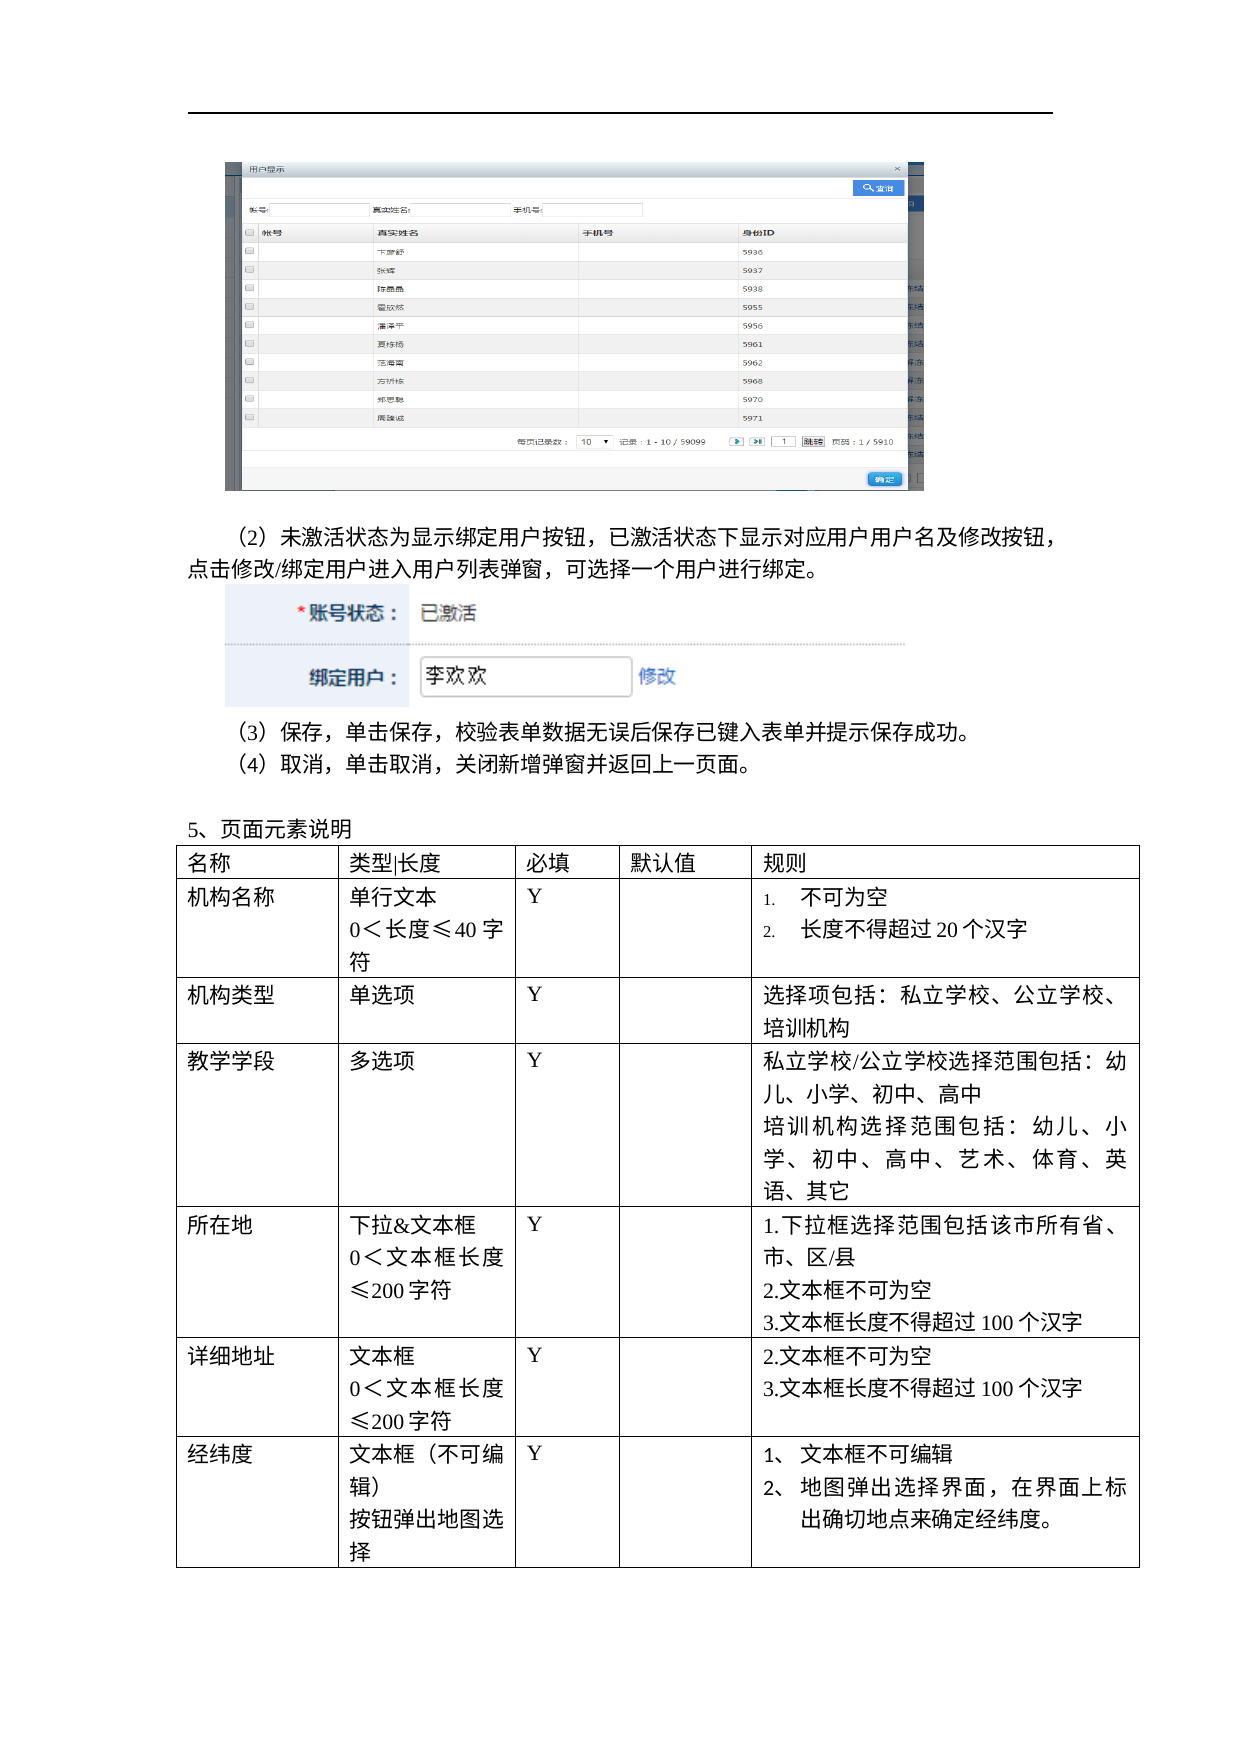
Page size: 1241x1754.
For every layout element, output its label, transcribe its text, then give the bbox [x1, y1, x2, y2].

table_cell [620, 1437, 751, 1567]
table_header 规则 [752, 846, 1139, 878]
table_cell [620, 978, 751, 1043]
table_cell 经纬度 [177, 1437, 338, 1567]
table_cell [620, 1207, 751, 1337]
table_header 默认值 [620, 846, 751, 878]
table_cell 机构名称 [177, 879, 338, 977]
table_cell 2.文本框不可为空 3.文本框长度不得超过100个汉字 [752, 1338, 1139, 1436]
text （2）未激活状态为显示绑定用户按钮，已激活状态下显示对应用户用户名及修改按钮，点击修改/绑定用户进入用户列表弹窗，可选择一个用户进行绑定。 [187, 519, 1053, 584]
table_cell 不可为空 长度不得超过20个汉字 [752, 879, 1139, 977]
table_header 类型|长度 [339, 846, 515, 878]
table_cell 下拉&文本框 0＜文本框长度≤200字符 [339, 1207, 515, 1337]
table_cell Y [516, 1044, 619, 1206]
table_cell 单选项 [339, 978, 515, 1043]
table_cell [620, 879, 751, 977]
table_cell 单行文本 0＜长度≤40字符 [339, 879, 515, 977]
table_cell 文本框不可编辑 地图弹出选择界面，在界面上标出确切地点来确定经纬度。 [752, 1437, 1139, 1567]
table_cell Y [516, 1338, 619, 1436]
list （4）取消，单击取消，关闭新增弹窗并返回上一页面。 [187, 747, 1053, 779]
table_cell 选择项包括：私立学校、公立学校、培训机构 [752, 978, 1139, 1043]
table_header 必填 [516, 846, 619, 878]
table_cell 多选项 [339, 1044, 515, 1206]
picture [225, 584, 905, 707]
table_cell 文本框 0＜文本框长度≤200字符 [339, 1338, 515, 1436]
table_cell 文本框（不可编辑） 按钮弹出地图选择 [339, 1437, 515, 1567]
table_cell 所在地 [177, 1207, 338, 1337]
text 5、页面元素说明 [187, 812, 1053, 844]
table_cell 机构类型 [177, 978, 338, 1043]
table_cell Y [516, 1207, 619, 1337]
table_cell Y [516, 978, 619, 1043]
table_cell 教学学段 [177, 1044, 338, 1206]
table_header 名称 [177, 846, 338, 878]
table_cell 详细地址 [177, 1338, 338, 1436]
text （3）保存，单击保存，校验表单数据无误后保存已键入表单并提示保存成功。 [187, 714, 1053, 747]
table_cell [620, 1044, 751, 1206]
table_cell [620, 1338, 751, 1436]
table_cell 1.下拉框选择范围包括该市所有省、市、区/县 2.文本框不可为空 3.文本框长度不得超过100个汉字 [752, 1207, 1139, 1337]
table_cell 私立学校/公立学校选择范围包括：幼儿、小学、初中、高中 培训机构选择范围包括：幼儿、小学、初中、高中、艺术、体育、英语、其它 [752, 1044, 1139, 1206]
picture [225, 162, 924, 491]
table_cell Y [516, 879, 619, 977]
table_cell Y [516, 1437, 619, 1567]
